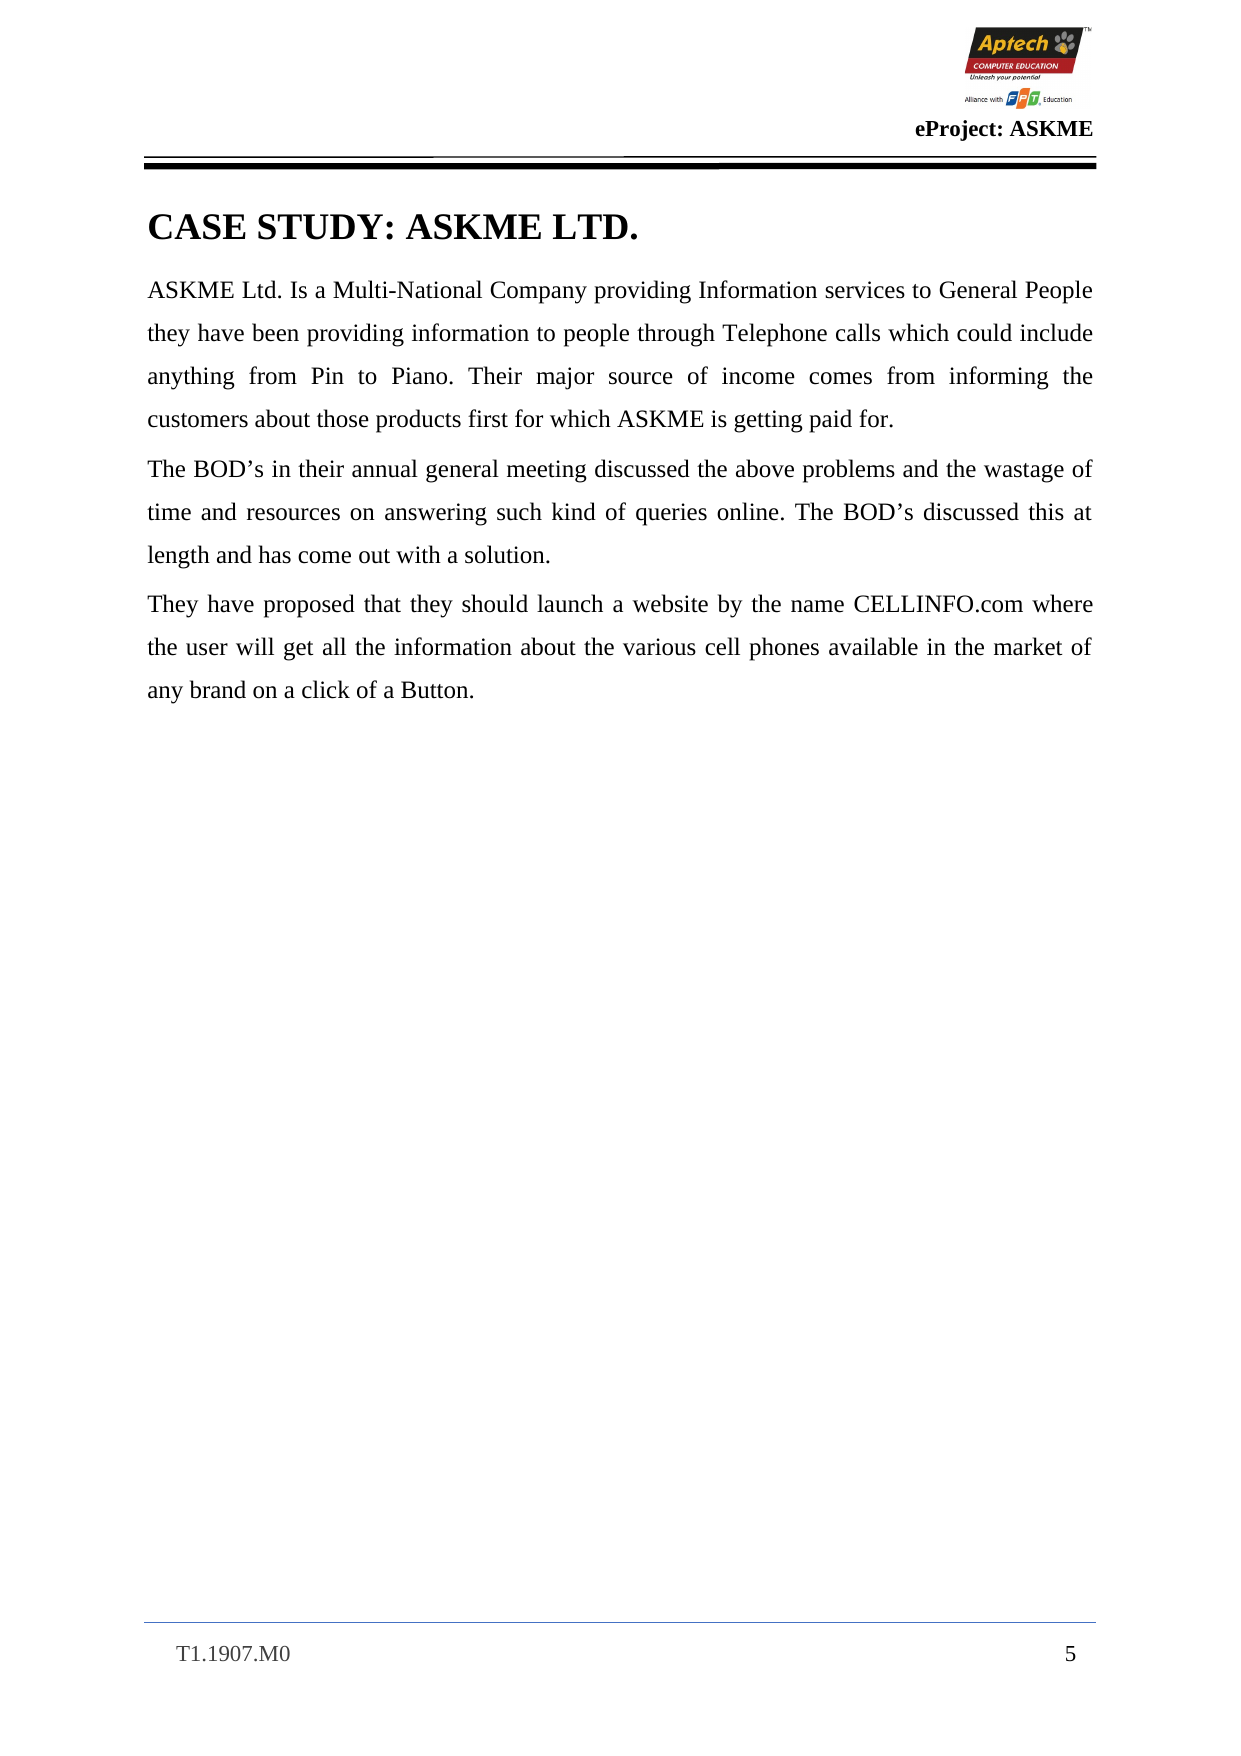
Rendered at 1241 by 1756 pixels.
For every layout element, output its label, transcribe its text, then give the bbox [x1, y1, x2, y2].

text They have proposed that they should launch a website by the name CELLINFO.com where the user will get all the information about the various cell phones available in the market of any brand on a click of a Button. [147, 589, 1093, 704]
picture [964, 27, 1092, 109]
subtitle CASE STUDY: ASKME LTD. [147, 204, 1128, 247]
text The BOD’s in their annual general meeting discussed the above problems and the wastage of time and resources on answering such kind of queries online. The BOD’s discussed this at length and has come out with a solution. [147, 454, 1094, 569]
text ASKME Ltd. Is a Multi-National Company providing Information services to General People they have been providing information to people through Telephone calls which could include anything from Pin to Piano. Their major source of income comes from informing the customers about those products first for which ASKME is getting paid for. [147, 275, 1094, 433]
